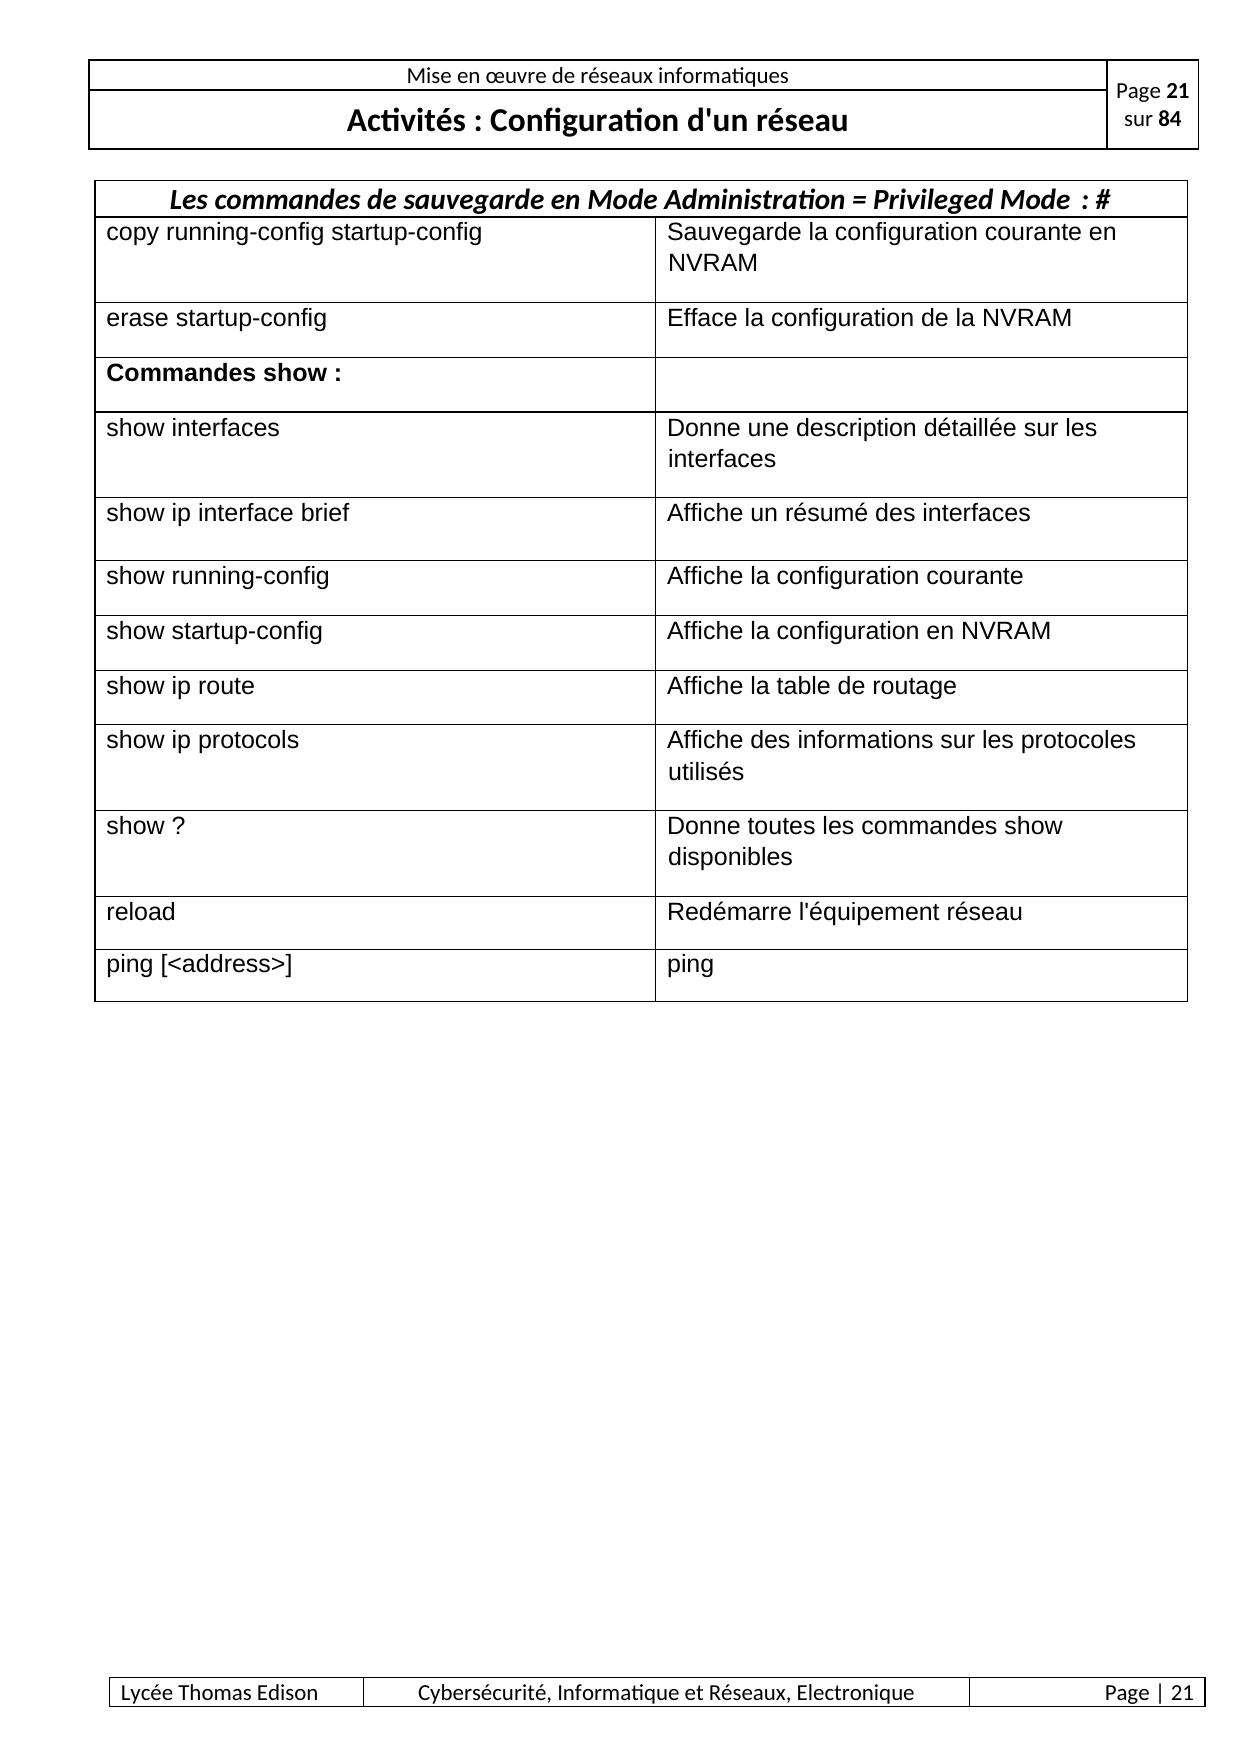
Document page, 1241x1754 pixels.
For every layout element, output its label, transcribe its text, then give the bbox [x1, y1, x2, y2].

table_cell ping [656, 950, 1187, 1001]
table_cell ping [<address>] [96, 950, 655, 1001]
table_cell Efface la configuration de la NVRAM [656, 303, 1187, 357]
table_cell reload [96, 897, 655, 948]
table_cell show interfaces [96, 413, 655, 497]
table_cell show running-config [96, 561, 655, 615]
table_cell copy running-config startup-config [96, 218, 655, 302]
table_cell Affiche un résumé des interfaces [656, 498, 1187, 560]
table_cell Affiche des informations sur les protocoles utilisés [656, 725, 1187, 810]
table_cell Donne une description détaillée sur les interfaces [656, 413, 1187, 497]
table_cell show ip protocols [96, 725, 655, 810]
table_cell Sauvegarde la configuration courante en NVRAM [656, 218, 1187, 302]
table_cell show ip interface brief [96, 498, 655, 560]
table_cell Affiche la configuration courante [656, 561, 1187, 615]
table_cell Commandes show : [96, 358, 655, 411]
table_cell show startup-config [96, 616, 655, 670]
table_cell Affiche la table de routage [656, 671, 1187, 724]
table_cell show ? [96, 811, 655, 896]
table_cell [656, 358, 1187, 411]
table_cell Affiche la configuration en NVRAM [656, 616, 1187, 670]
table_cell Les commandes de sauvegarde en Mode Administration = Privileged Mode : # [96, 181, 1187, 216]
table_cell erase startup-config [96, 303, 655, 357]
table_cell Donne toutes les commandes show disponibles [656, 811, 1187, 896]
table_cell show ip route [96, 671, 655, 724]
table_cell Redémarre l'équipement réseau [656, 897, 1187, 948]
